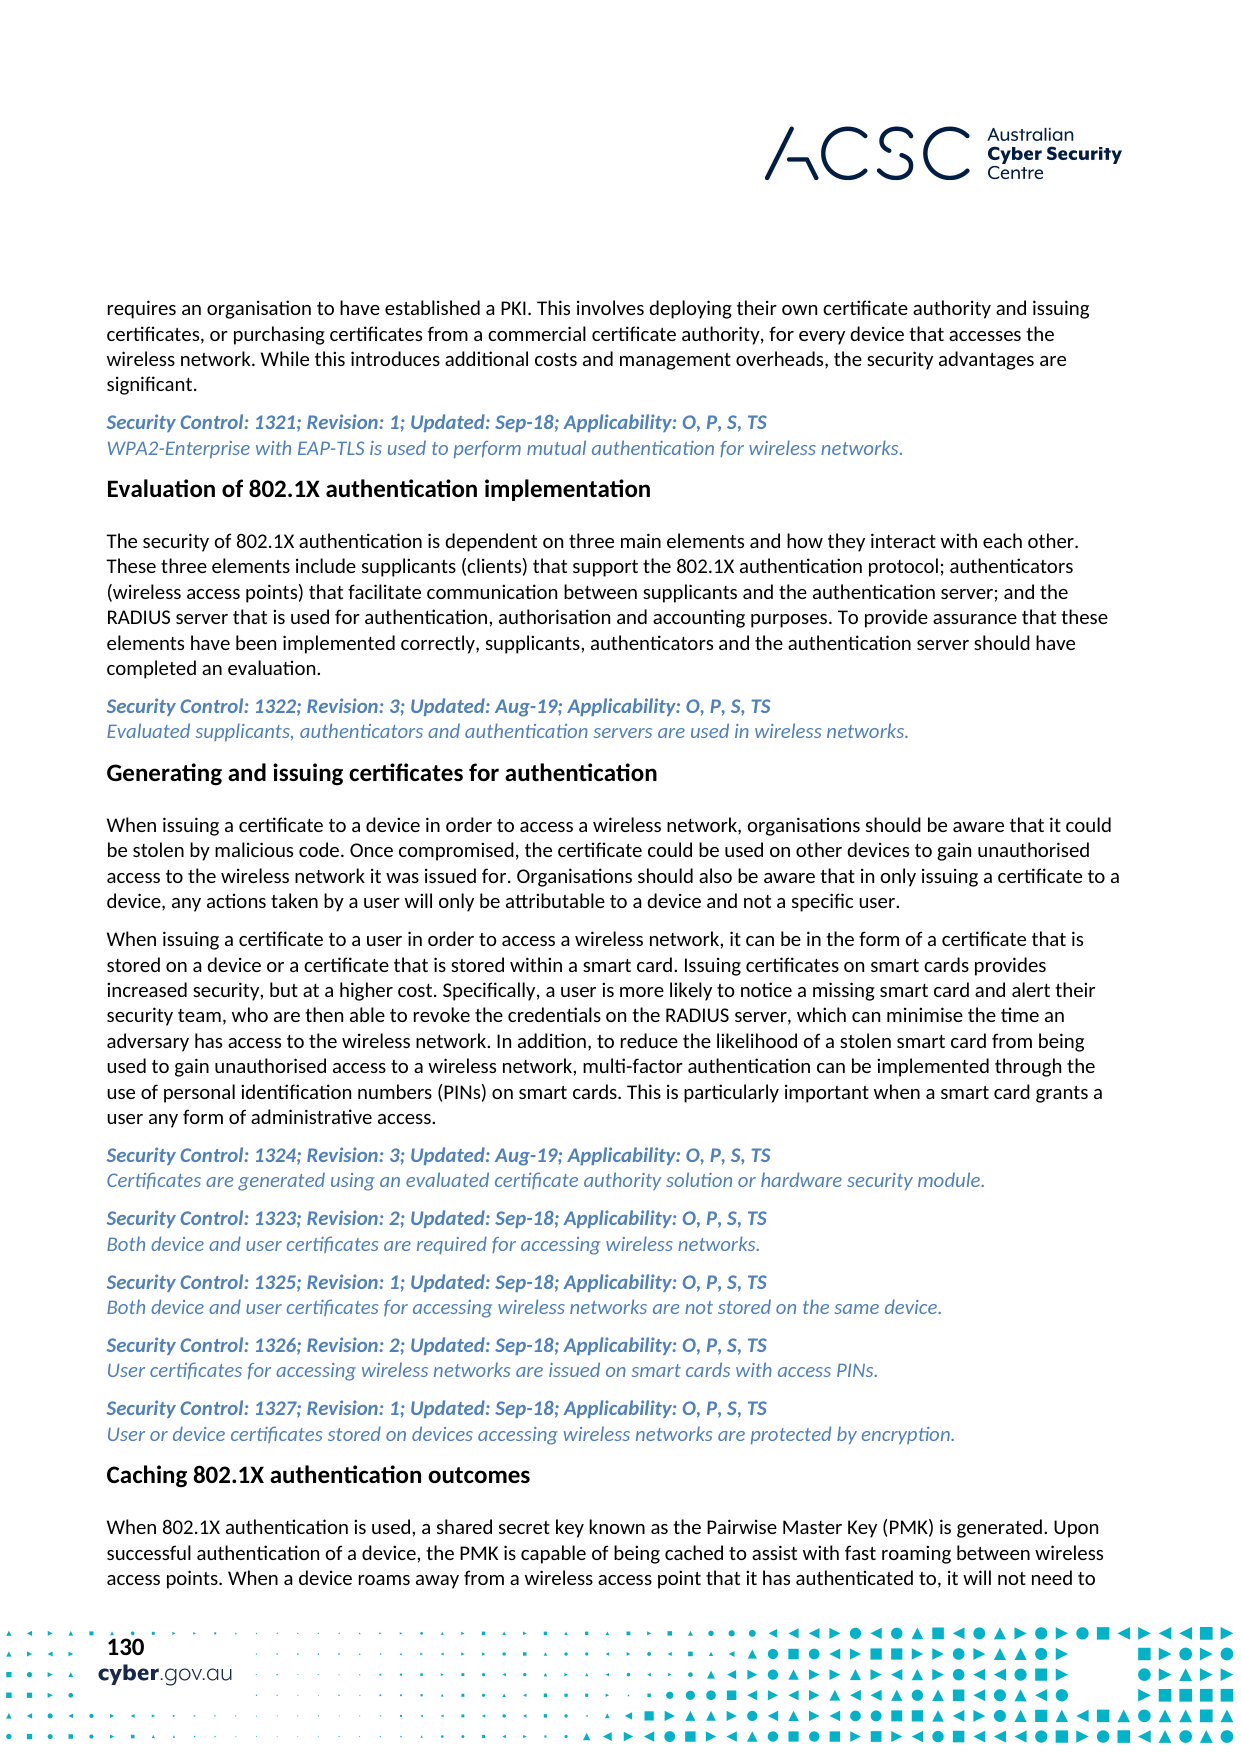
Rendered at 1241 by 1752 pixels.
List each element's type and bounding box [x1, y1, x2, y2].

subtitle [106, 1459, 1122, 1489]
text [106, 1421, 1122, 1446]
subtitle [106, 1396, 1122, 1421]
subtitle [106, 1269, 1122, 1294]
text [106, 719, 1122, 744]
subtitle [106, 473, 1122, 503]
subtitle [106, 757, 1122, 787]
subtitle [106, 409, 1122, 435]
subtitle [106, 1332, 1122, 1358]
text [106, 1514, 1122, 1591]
picture [0, 0, 1240, 317]
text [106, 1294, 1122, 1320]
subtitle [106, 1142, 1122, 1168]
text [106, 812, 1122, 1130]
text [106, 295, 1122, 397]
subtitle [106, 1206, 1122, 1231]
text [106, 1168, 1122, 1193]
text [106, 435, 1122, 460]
picture [0, 1624, 1237, 1747]
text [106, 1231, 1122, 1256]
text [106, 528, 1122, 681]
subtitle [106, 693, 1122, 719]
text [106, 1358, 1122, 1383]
